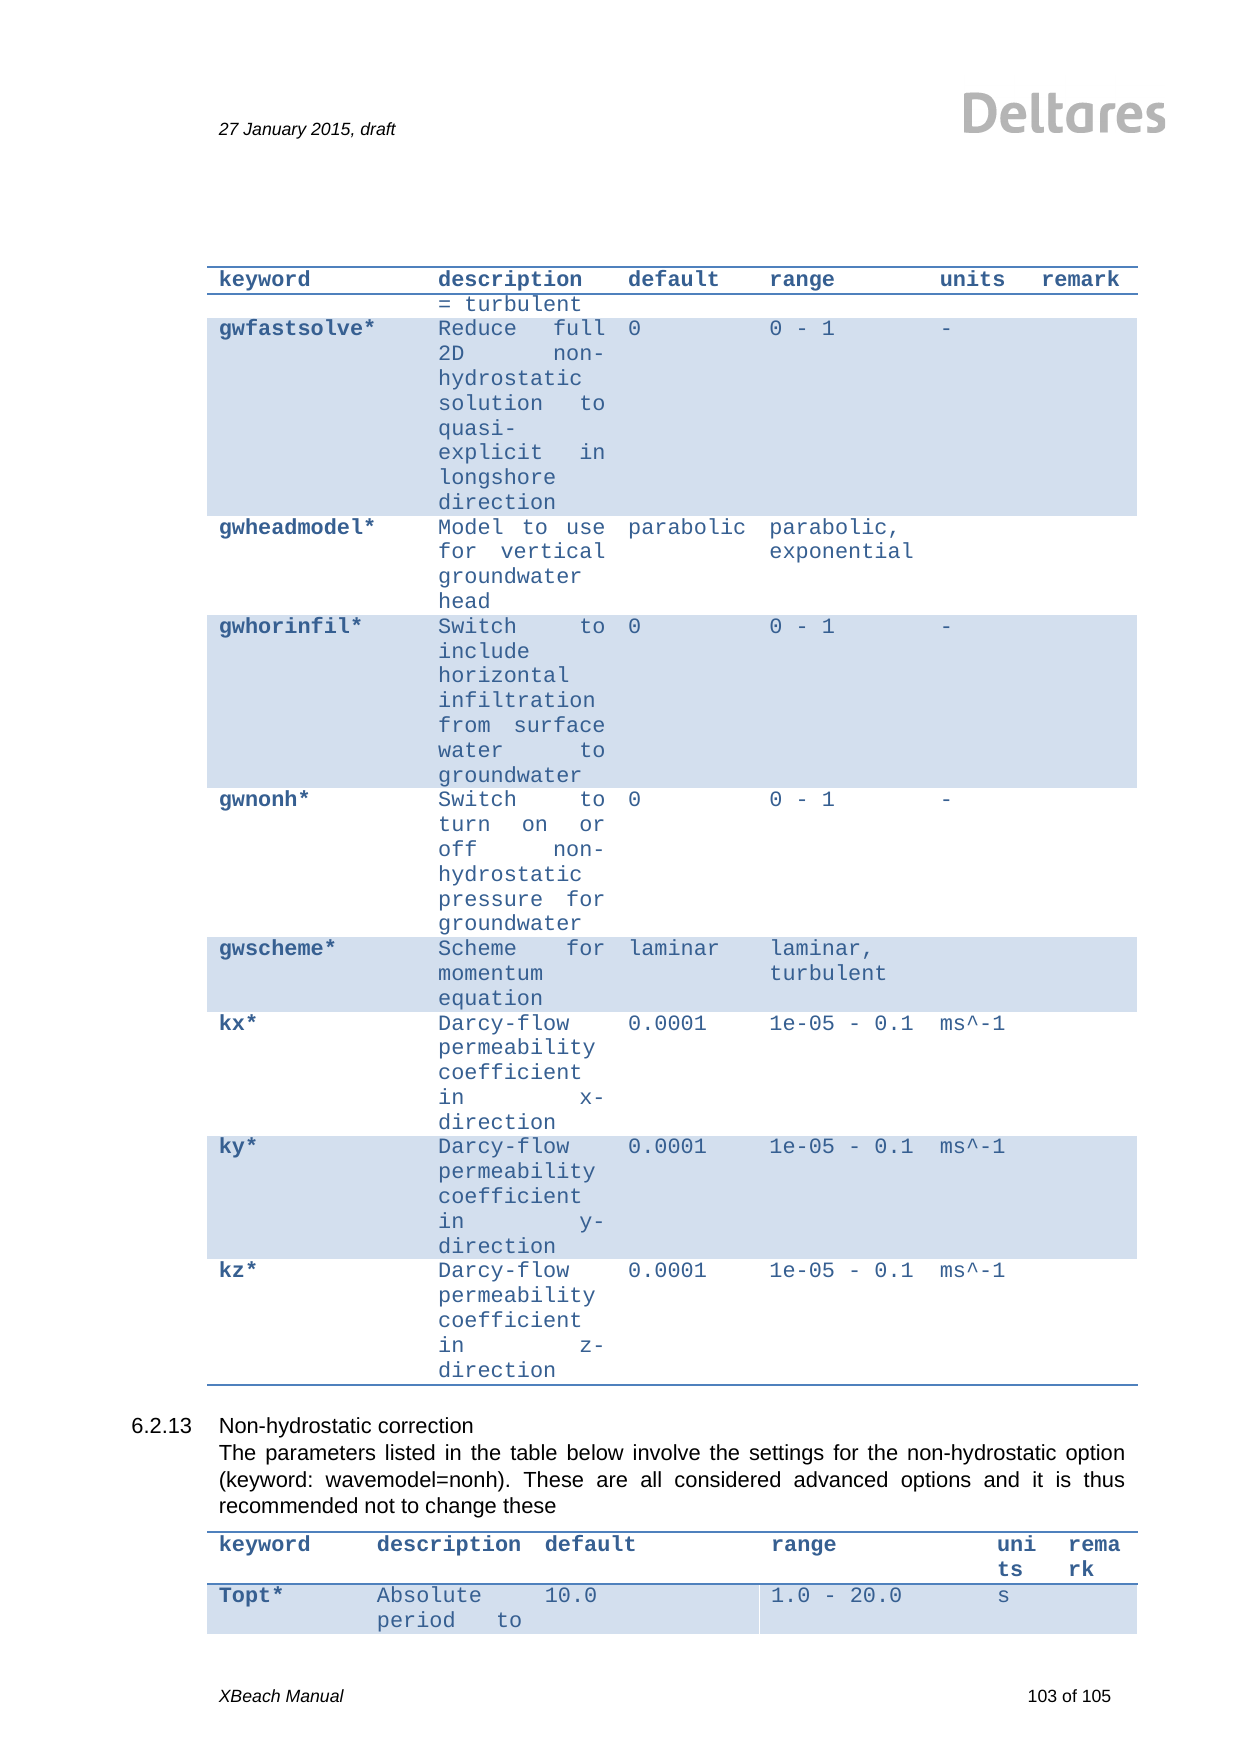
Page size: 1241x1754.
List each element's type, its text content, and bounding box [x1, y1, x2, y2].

picture [964, 75, 1166, 133]
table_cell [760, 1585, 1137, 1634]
subtitle Non-hydrostatic correction [192, 1412, 1126, 1439]
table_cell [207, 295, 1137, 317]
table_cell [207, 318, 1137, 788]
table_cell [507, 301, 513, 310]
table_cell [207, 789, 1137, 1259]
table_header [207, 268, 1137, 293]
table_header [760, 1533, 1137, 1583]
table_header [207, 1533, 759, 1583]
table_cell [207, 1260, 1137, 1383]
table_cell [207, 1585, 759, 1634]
text The parameters listed in the table below involve the settings for the non-hydrostatic option (keyword: wavemodel=nonh). These are all considered advanced options and it is thus recommended not to change these [218, 1439, 1126, 1518]
